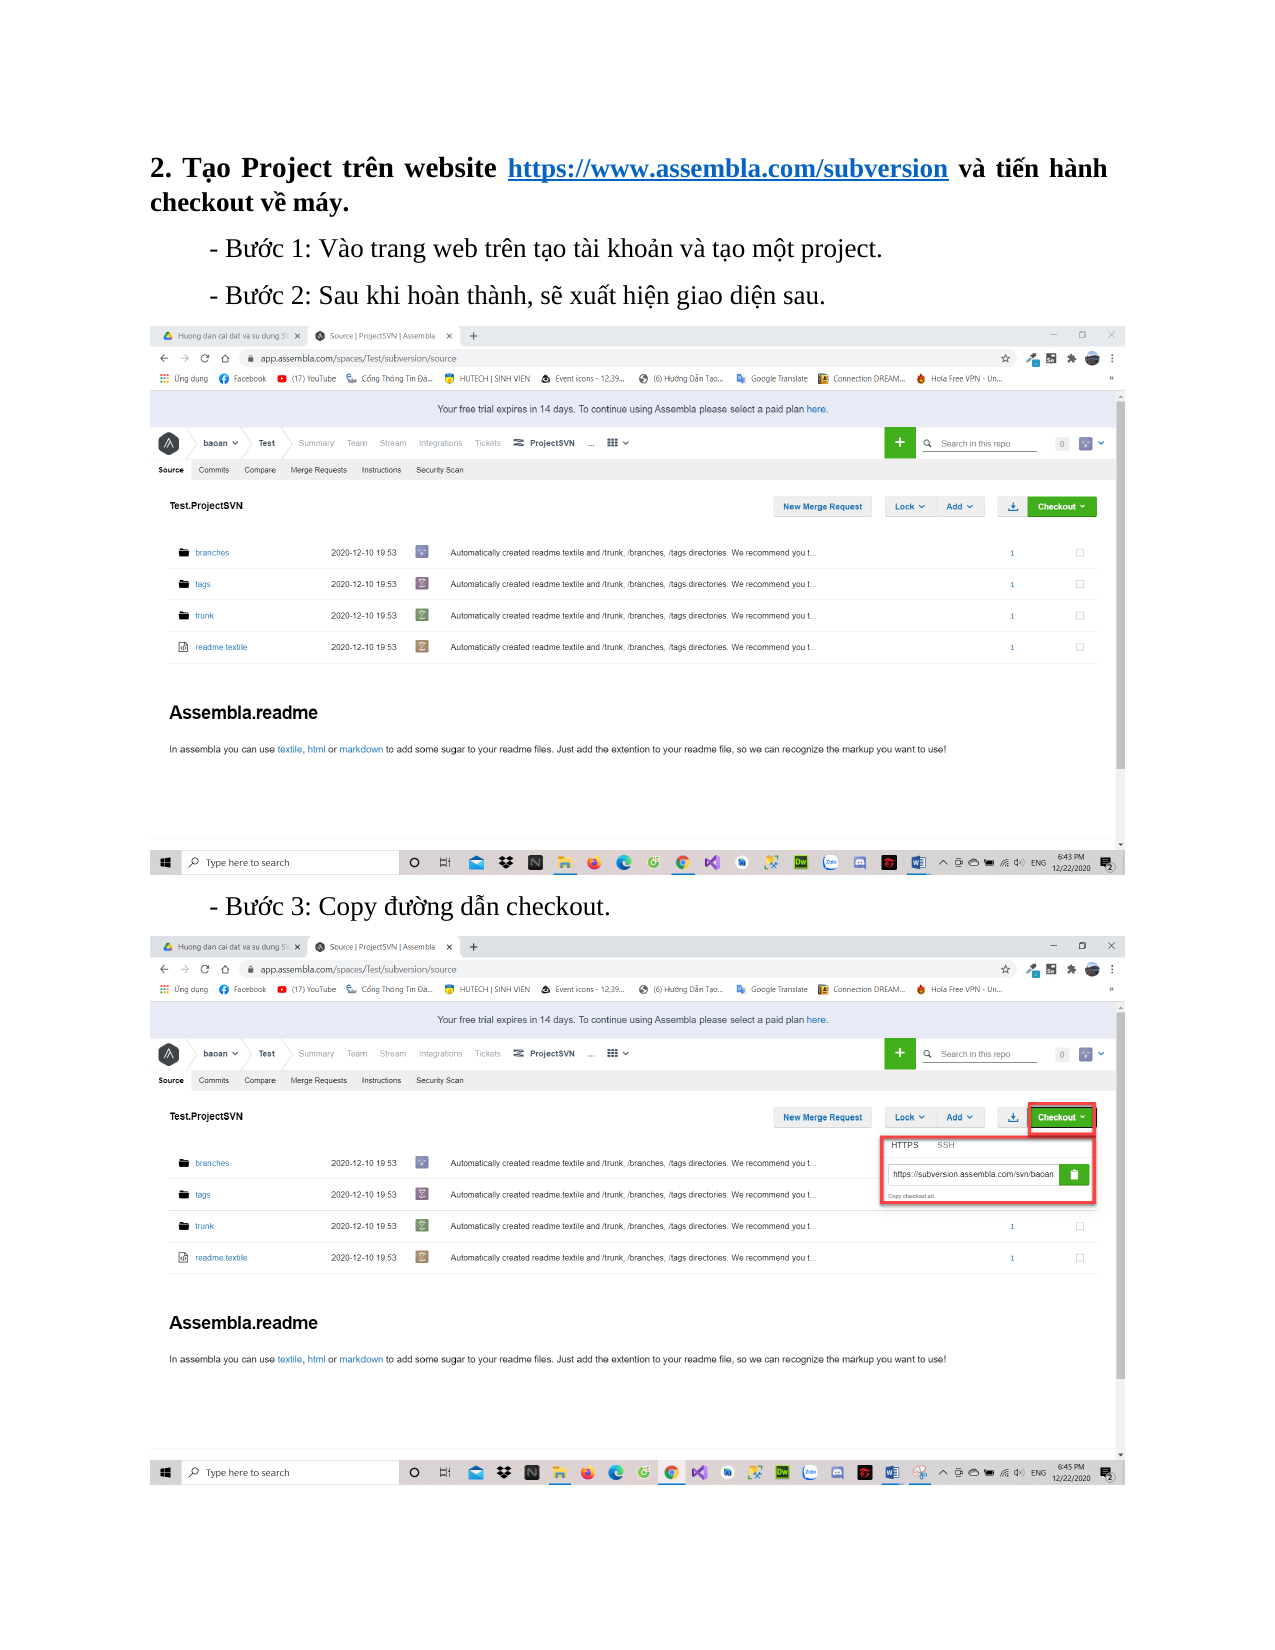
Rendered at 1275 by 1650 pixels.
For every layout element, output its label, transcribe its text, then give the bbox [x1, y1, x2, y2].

text - Bước 1: Vào trang web trên tạo tài khoản và tạo một project. [150, 233, 1108, 264]
picture [150, 936, 1125, 1485]
text 2. Tạo Project trên website https://www.assembla.com/subversion và tiến hành checkout về máy. [150, 150, 1108, 217]
text - Bước 3: Copy đường dẫn checkout. [150, 890, 1108, 921]
text - Bước 2: Sau khi hoàn thành, sẽ xuất hiện giao diện sau. [150, 279, 1108, 310]
picture [150, 326, 1125, 875]
